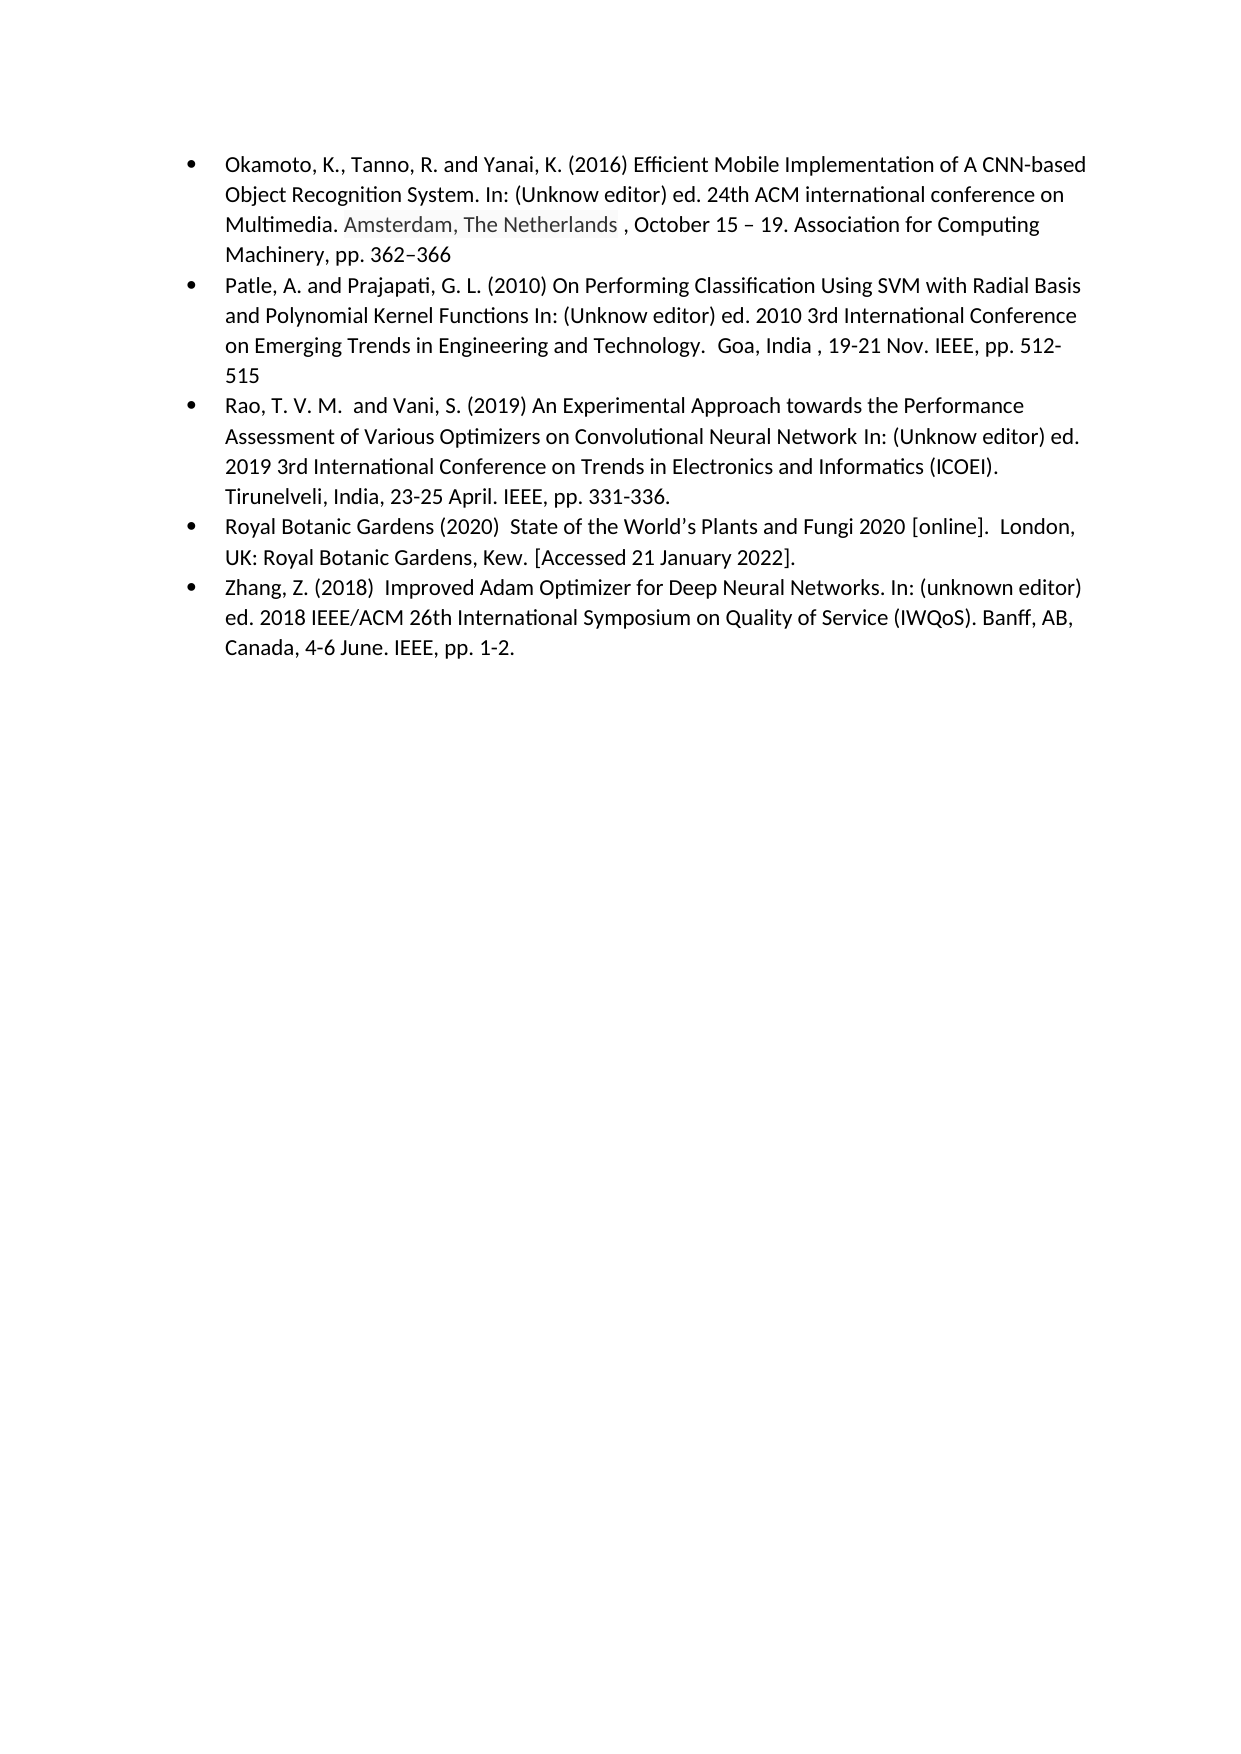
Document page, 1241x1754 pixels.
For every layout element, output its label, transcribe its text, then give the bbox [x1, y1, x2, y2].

list Rao, T. V. M. and Vani, S. (2019) An Experimental Approach towards the Performance Assessment of Various Optimizers on Convolutional Neural Network In: (Unknow editor) ed. 2019 3rd International Conference on Trends in Electronics and Informatics (ICOEI). Tirunelveli, India, 23-25 April. IEEE, pp. 331-336. [187, 392, 1090, 510]
list Okamoto, K., Tanno, R. and Yanai, K. (2016) Efficient Mobile Implementation of A CNN-based Object Recognition System. In: (Unknow editor) ed. 24th ACM international conference on Multimedia. Amsterdam, The Netherlands , October 15 – 19. Association for Computing Machinery, pp. 362–366 [187, 150, 1090, 269]
list Royal Botanic Gardens (2020) State of the World’s Plants and Fungi 2020 [online]. London, UK: Royal Botanic Gardens, Kew. [Accessed 21 January 2022]. [187, 512, 1090, 571]
list Patle, A. and Prajapati, G. L. (2010) On Performing Classification Using SVM with Radial Basis and Polynomial Kernel Functions In: (Unknow editor) ed. 2010 3rd International Conference on Emerging Trends in Engineering and Technology. Goa, India , 19-21 Nov. IEEE, pp. 512-515 [187, 271, 1090, 389]
list Zhang, Z. (2018) Improved Adam Optimizer for Deep Neural Networks. In: (unknown editor) ed. 2018 IEEE/ACM 26th International Symposium on Quality of Service (IWQoS). Banff, AB, Canada, 4-6 June. IEEE, pp. 1-2. [187, 573, 1090, 661]
